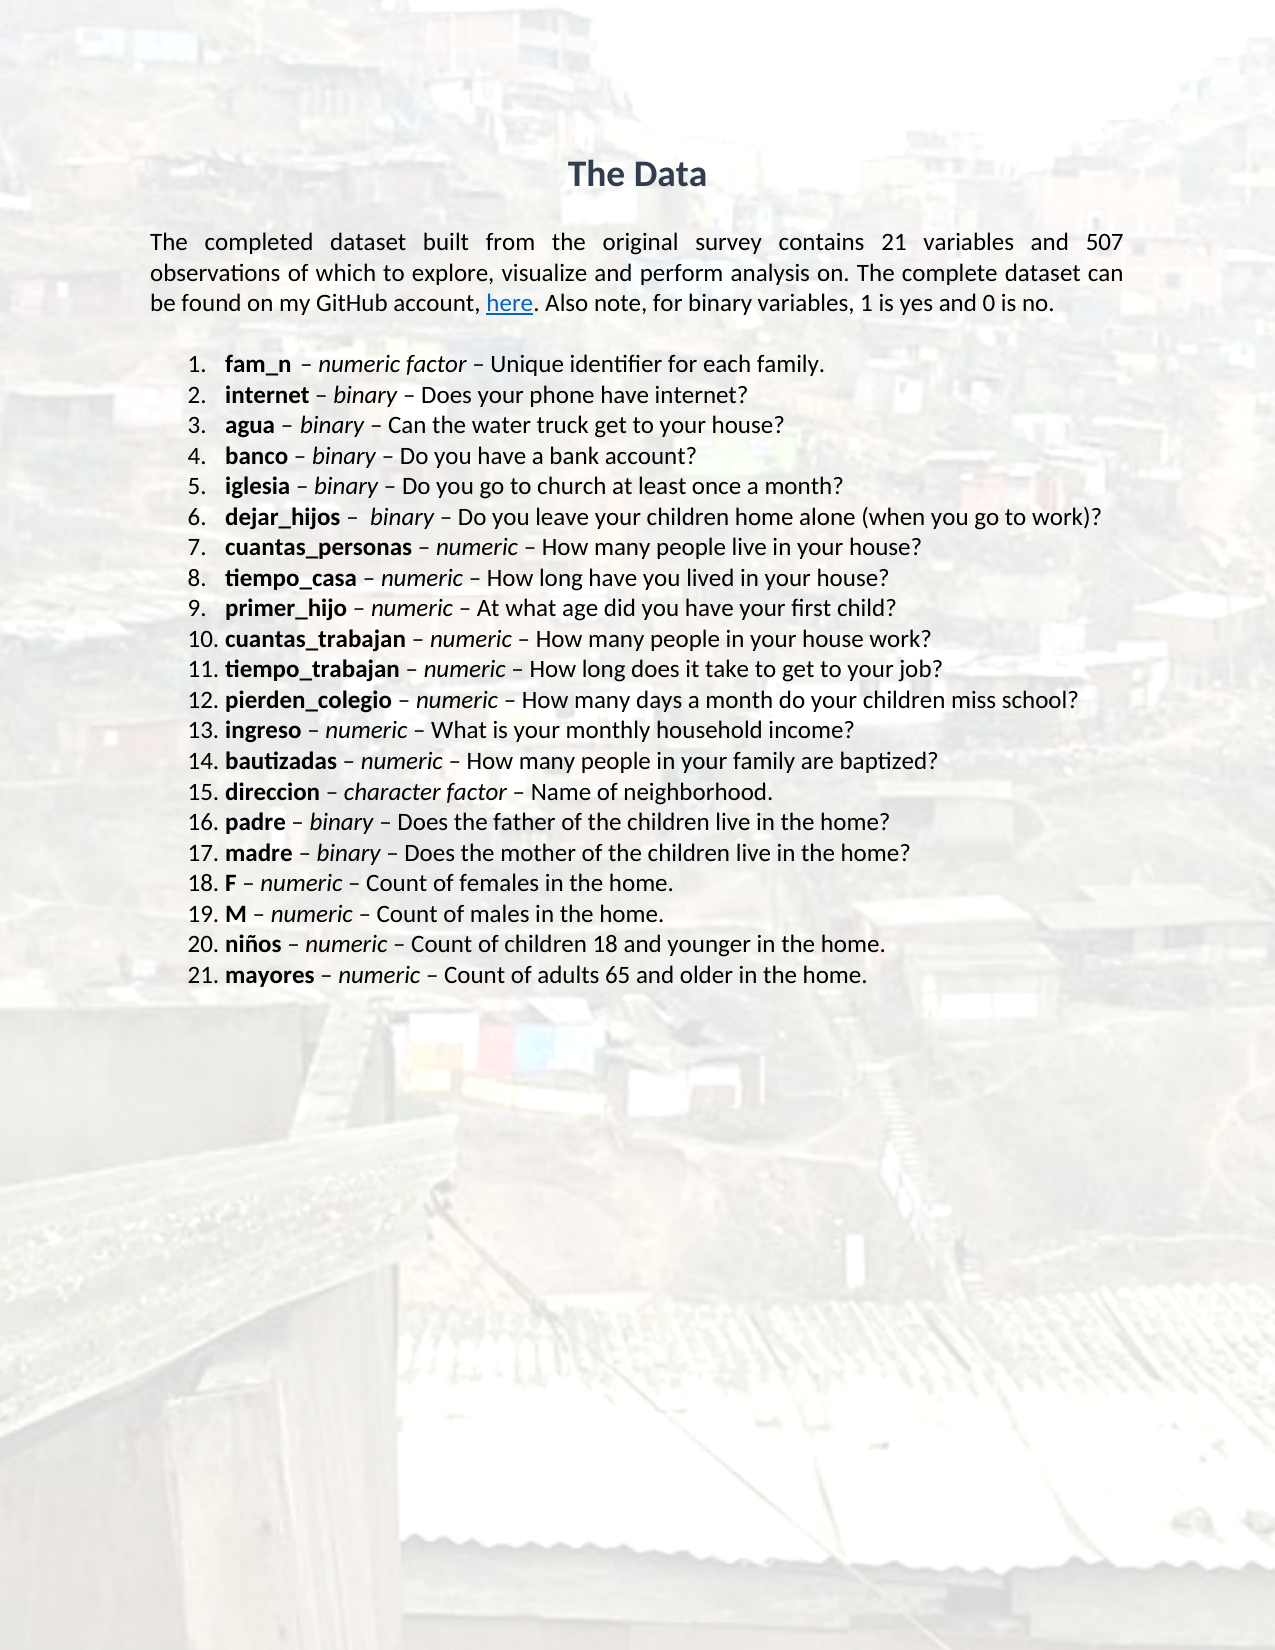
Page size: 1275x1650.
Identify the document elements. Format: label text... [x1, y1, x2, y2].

list tiempo_trabajan – numeric – How long does it take to get to your job? [187, 654, 1125, 684]
list iglesia – binary – Do you go to church at least once a month? [187, 471, 1125, 501]
text The Data [150, 150, 1125, 196]
list M – numeric – Count of males in the home. [187, 898, 1125, 928]
list tiempo_casa – numeric – How long have you lived in your house? [187, 562, 1125, 593]
list cuantas_personas – numeric – How many people live in your house? [187, 532, 1125, 562]
list padre – binary – Does the father of the children live in the home? [187, 806, 1125, 837]
list pierden_colegio – numeric – How many days a month do your children miss school? [187, 684, 1125, 715]
list niños – numeric – Count of children 18 and younger in the home. [187, 928, 1125, 959]
list banco – binary – Do you have a bank account? [187, 440, 1125, 471]
list madre – binary – Does the mother of the children live in the home? [187, 837, 1125, 867]
list F – numeric – Count of females in the home. [187, 867, 1125, 898]
list fam_n – numeric factor – Unique identifier for each family. [187, 348, 1125, 379]
list internet – binary – Does your phone have internet? [187, 379, 1125, 409]
list primer_hijo – numeric – At what age did you have your first child? [187, 593, 1125, 623]
list direccion – character factor – Name of neighborhood. [187, 776, 1125, 806]
list mayores – numeric – Count of adults 65 and older in the home. [187, 959, 1125, 989]
list cuantas_trabajan – numeric – How many people in your house work? [187, 623, 1125, 654]
list agua – binary – Can the water truck get to your house? [187, 409, 1125, 440]
list ingreso – numeric – What is your monthly household income? [187, 715, 1125, 745]
list bautizadas – numeric – How many people in your family are baptized? [187, 745, 1125, 776]
text The completed dataset built from the original survey contains 21 variables and 507 observations of which to explore, visualize and perform analysis on. The complete dataset can be found on my GitHub account, here. Also note, for binary variables, 1 is yes and 0 is no. [150, 226, 1125, 318]
list dejar_hijos – binary – Do you leave your children home alone (when you go to work)? [187, 501, 1125, 532]
